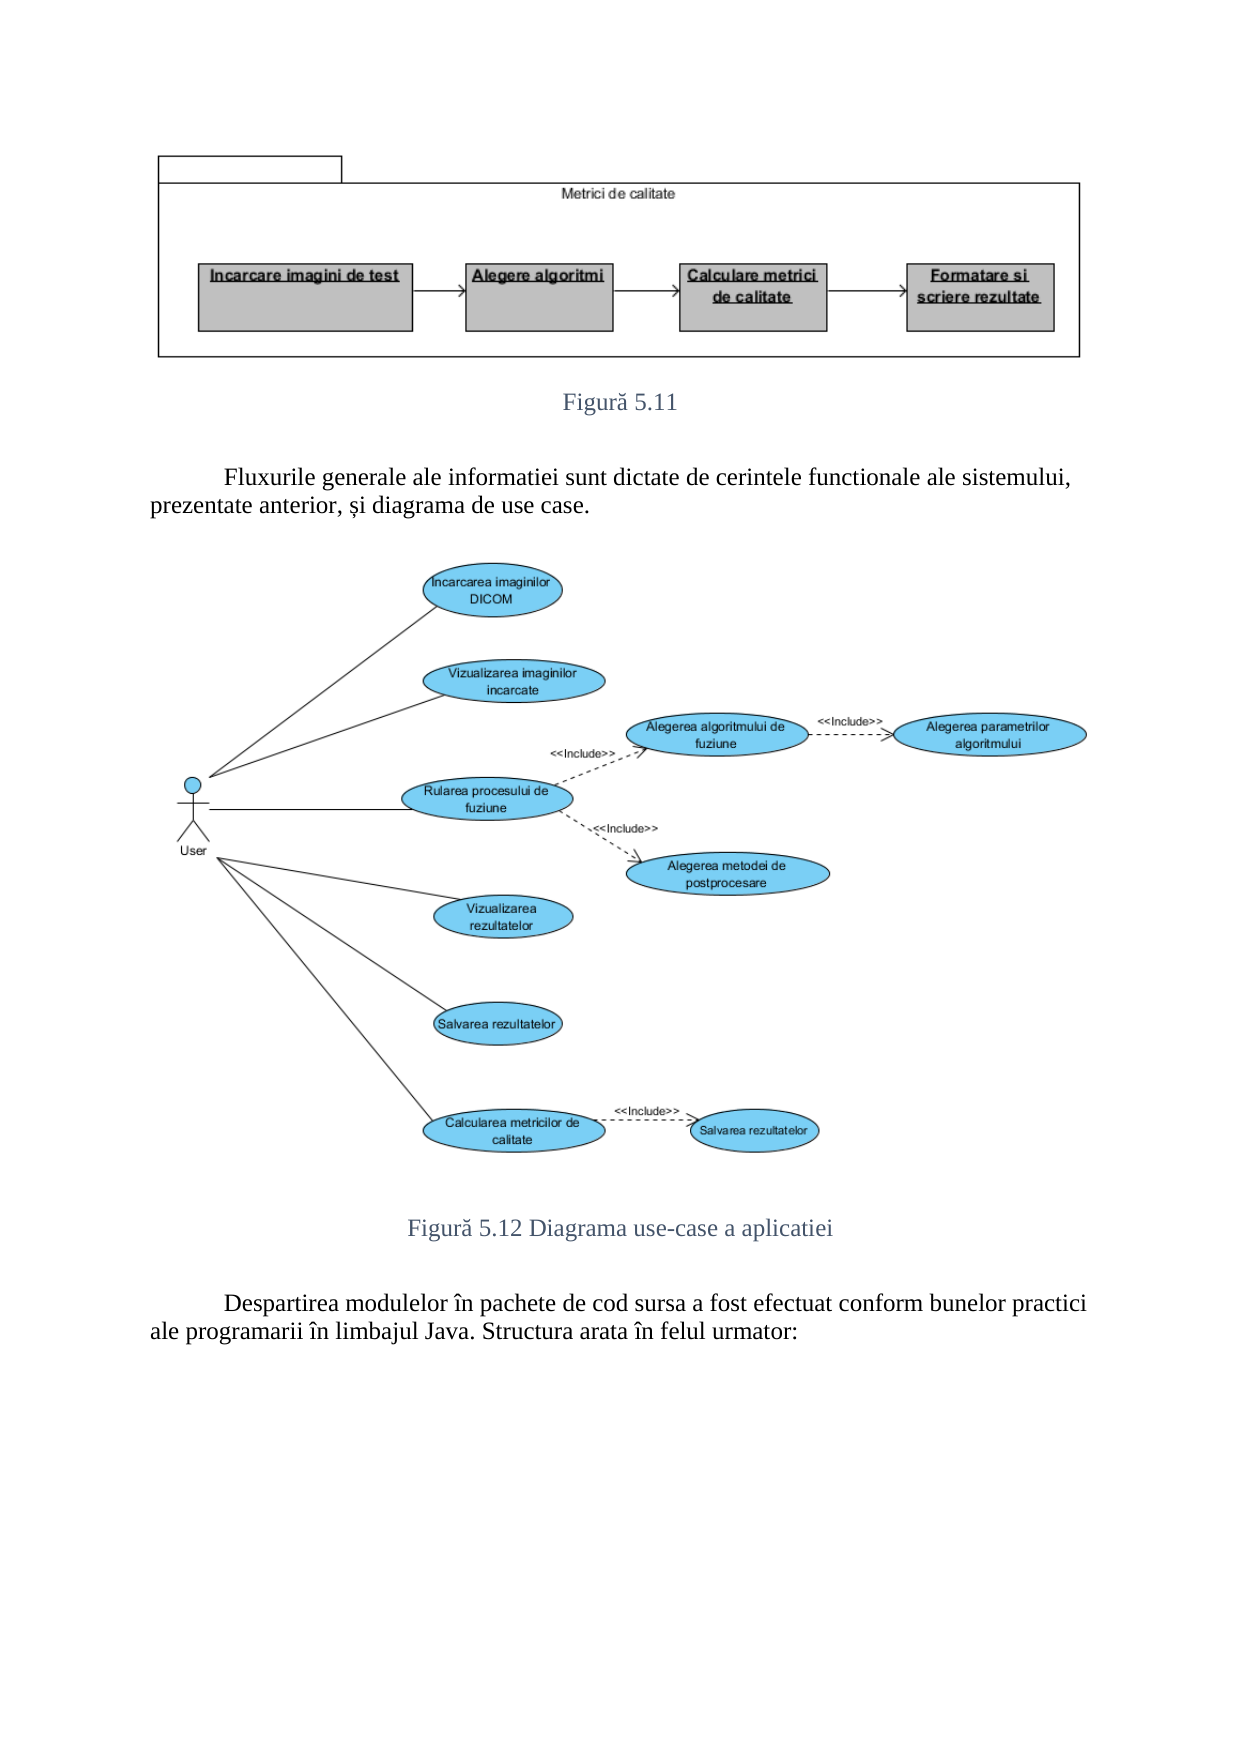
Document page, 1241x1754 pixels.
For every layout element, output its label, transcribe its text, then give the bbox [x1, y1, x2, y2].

text Fluxurile generale ale informatiei sunt dictate de cerintele functionale ale sistemului, prezentate anterior, și diagrama de use case. [150, 462, 1090, 519]
picture [150, 150, 1091, 363]
picture [150, 536, 1120, 1188]
text Despartirea modulelor în pachete de cod sursa a fost efectuat conform bunelor practici ale programarii în limbajul Java. Structura arata în felul urmator: [150, 1288, 1090, 1345]
